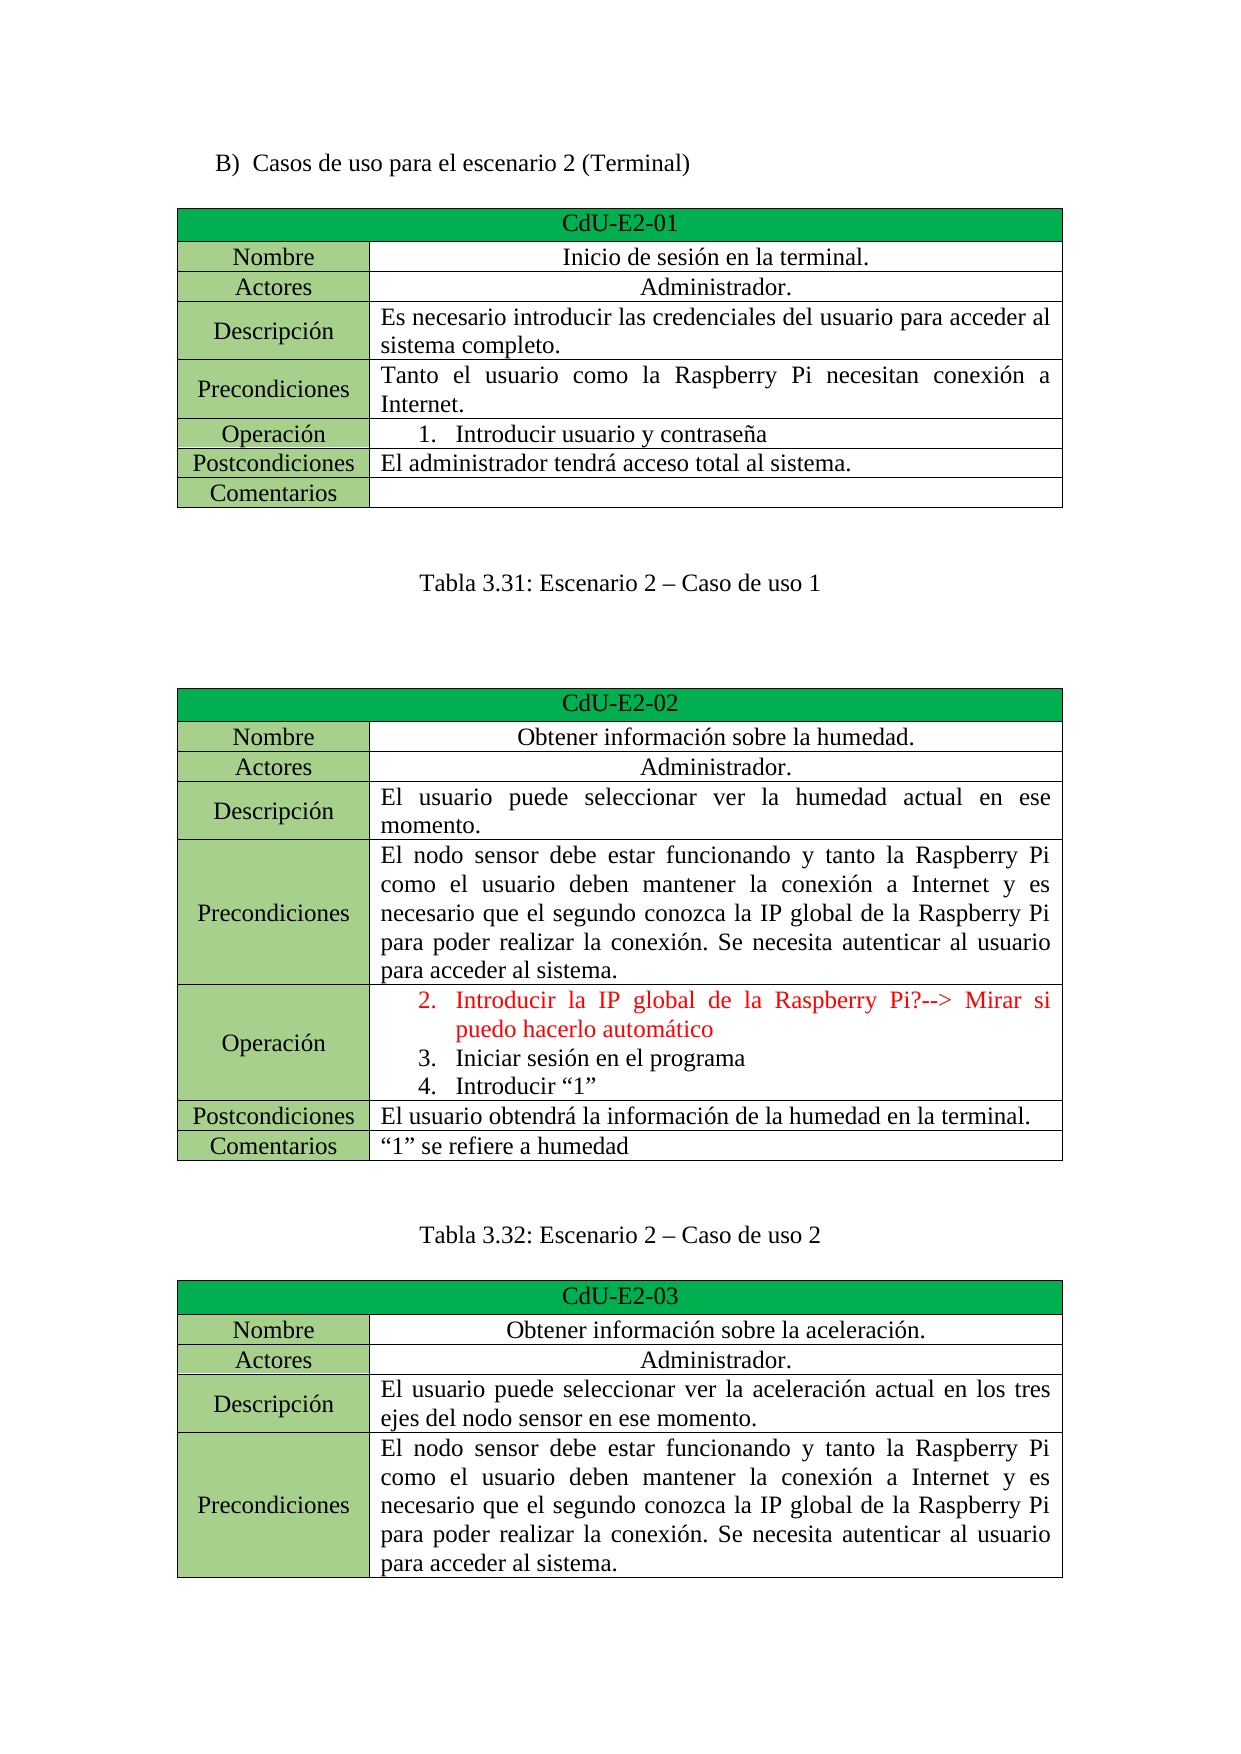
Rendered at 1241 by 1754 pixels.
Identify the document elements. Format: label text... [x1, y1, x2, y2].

table_cell El nodo sensor debe estar funcionando y tanto la Raspberry Pi como el usuario deben mantener la conexión a Internet y es necesario que el segundo conozca la IP global de la Raspberry Pi para poder realizar la conexión. Se necesita autenticar al usuario para acceder al sistema. [370, 1433, 1062, 1577]
table_cell Precondiciones [178, 1433, 369, 1577]
table_cell Comentarios [178, 478, 369, 507]
table_cell El usuario puede seleccionar ver la humedad actual en ese momento. [370, 782, 1062, 839]
table_cell Actores [178, 272, 369, 301]
table_cell Nombre [178, 242, 369, 271]
text Tabla 3.32: Escenario 2 – Caso de uso 2 [177, 1221, 1063, 1249]
table_cell Administrador. [370, 752, 1062, 781]
table_cell El nodo sensor debe estar funcionando y tanto la Raspberry Pi como el usuario deben mantener la conexión a Internet y es necesario que el segundo conozca la IP global de la Raspberry Pi para poder realizar la conexión. Se necesita autenticar al usuario para acceder al sistema. [370, 840, 1062, 984]
table_cell Nombre [178, 1315, 369, 1344]
text Tabla 3.31: Escenario 2 – Caso de uso 1 [177, 568, 1063, 597]
table_header CdU-E2-03 [178, 1281, 1062, 1314]
table_cell Operación [178, 419, 369, 447]
table_header CdU-E2-02 [178, 689, 1062, 721]
table_cell Inicio de sesión en la terminal. [370, 242, 1062, 271]
table_cell [370, 478, 1062, 507]
table_cell Precondiciones [178, 840, 369, 984]
table_cell Precondiciones [178, 360, 369, 418]
table_cell Obtener información sobre la humedad. [370, 722, 1062, 751]
list Casos de uso para el escenario 2 (Terminal) [215, 148, 1063, 176]
table_cell Descripción [178, 1375, 369, 1432]
table_cell El administrador tendrá acceso total al sistema. [370, 449, 1062, 477]
table_cell Obtener información sobre la aceleración. [370, 1315, 1062, 1344]
table_cell Introducir usuario y contraseña [370, 419, 1062, 447]
table_cell Tanto el usuario como la Raspberry Pi necesitan conexión a Internet. [370, 360, 1062, 418]
table_cell “1” se refiere a humedad [370, 1131, 1062, 1160]
table_cell Es necesario introducir las credenciales del usuario para acceder al sistema completo. [370, 302, 1062, 359]
table_cell El usuario obtendrá la información de la humedad en la terminal. [370, 1101, 1062, 1130]
table_cell Nombre [178, 722, 369, 751]
table_cell Operación [178, 985, 369, 1100]
table_cell Descripción [178, 302, 369, 359]
table_cell Administrador. [370, 272, 1062, 301]
table_cell Comentarios [178, 1131, 369, 1160]
table_cell El usuario puede seleccionar ver la aceleración actual en los tres ejes del nodo sensor en ese momento. [370, 1375, 1062, 1432]
table_cell Descripción [178, 782, 369, 839]
table_cell Introducir la IP global de la Raspberry Pi?--> Mirar si puedo hacerlo automático Iniciar sesión en el programa Introducir “1” [370, 985, 1062, 1100]
table_cell Postcondiciones [178, 449, 369, 477]
table_cell Postcondiciones [178, 1101, 369, 1130]
table_header CdU-E2-01 [178, 209, 1062, 241]
table_cell Actores [178, 1345, 369, 1373]
table_cell Administrador. [370, 1345, 1062, 1373]
table_cell Actores [178, 752, 369, 781]
